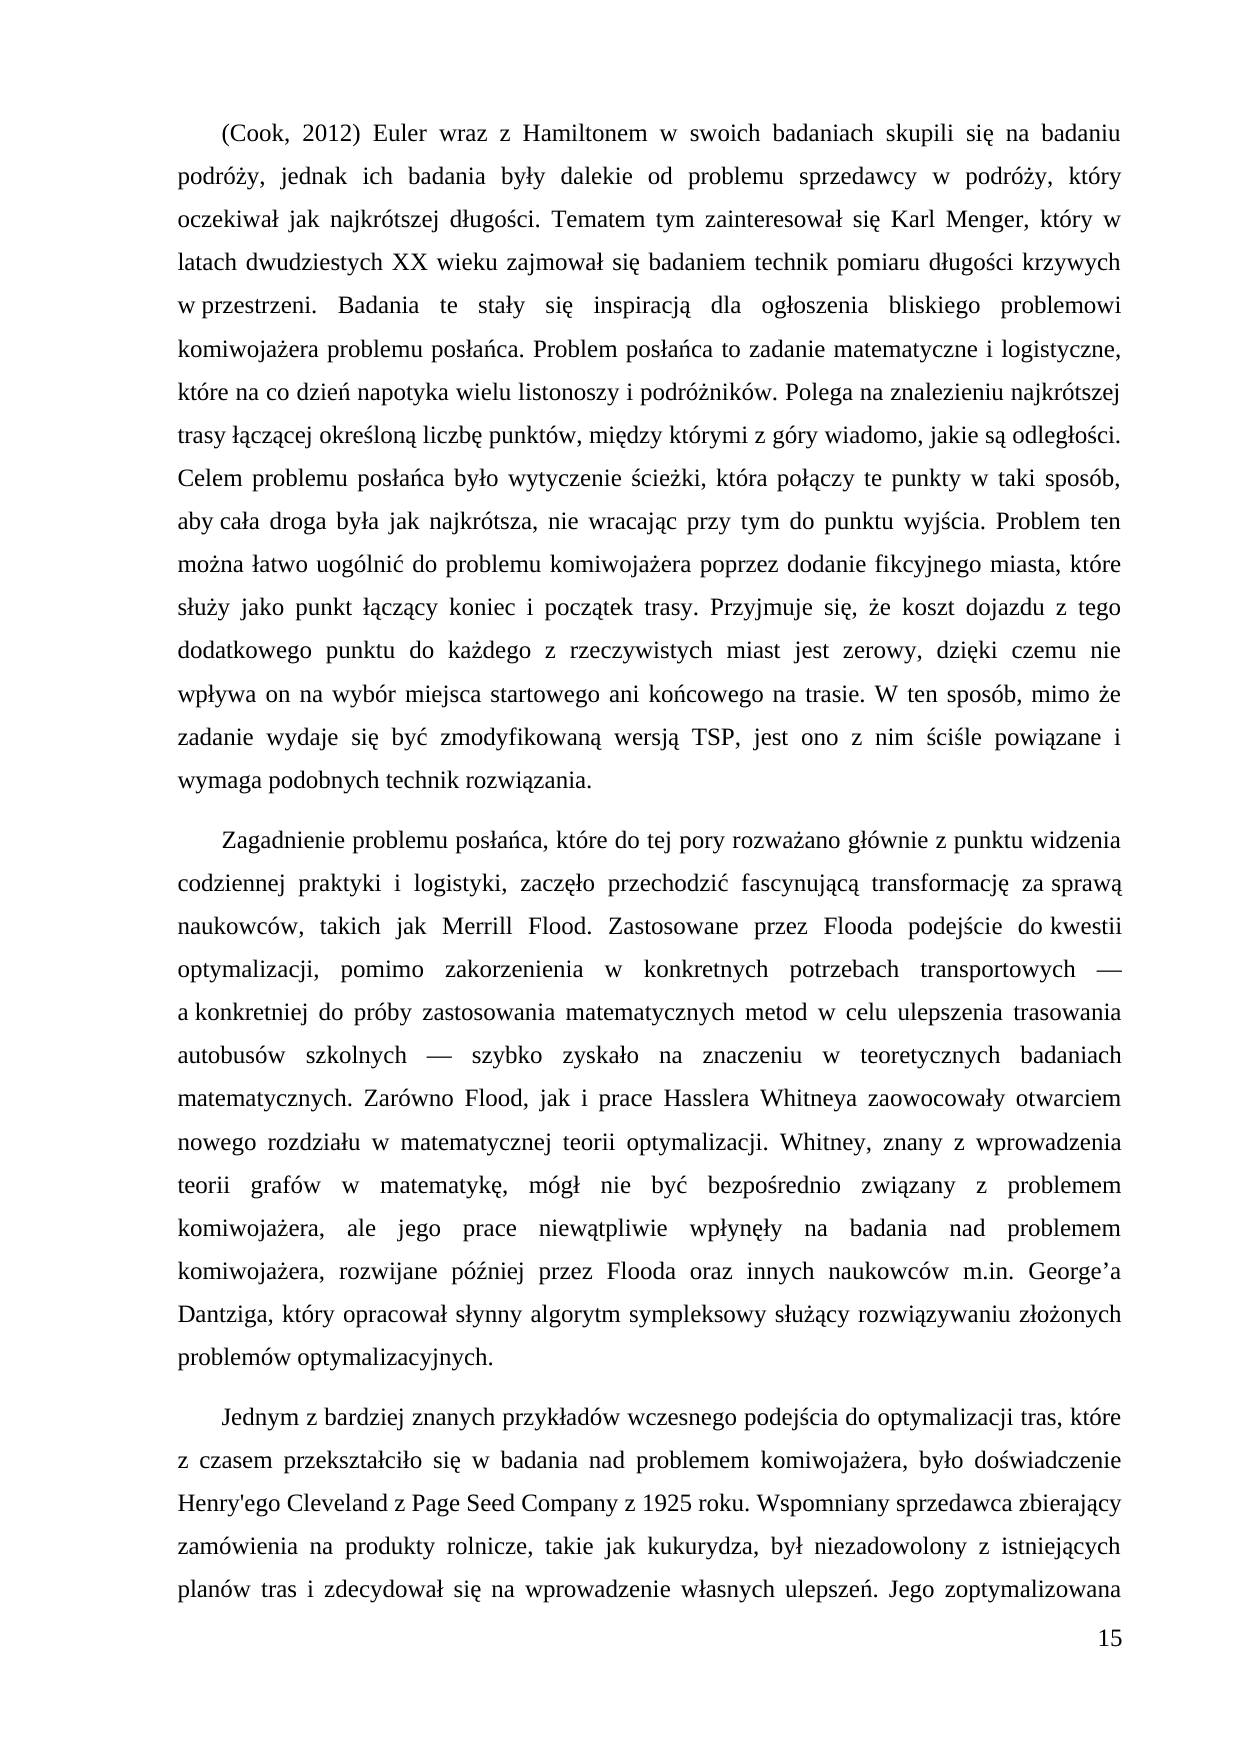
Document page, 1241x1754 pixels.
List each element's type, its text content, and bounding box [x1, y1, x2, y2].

text Zagadnienie problemu posłańca, które do tej pory rozważano głównie z punktu widzenia codziennej praktyki i logistyki, zaczęło przechodzić fascynującą transformację za sprawą naukowców, takich jak Merrill Flood. Zastosowane przez Flooda podejście do kwestii optymalizacji, pomimo zakorzenienia w konkretnych potrzebach transportowych — a konkretniej do próby zastosowania matematycznych metod w celu ulepszenia trasowania autobusów szkolnych — szybko zyskało na znaczeniu w teoretycznych badaniach matematycznych. Zarówno Flood, jak i prace Hasslera Whitneya zaowocowały otwarciem nowego rozdziału w matematycznej teorii optymalizacji. Whitney, znany z wprowadzenia teorii grafów w matematykę, mógł nie być bezpośrednio związany z problemem komiwojażera, ale jego prace niewątpliwie wpłynęły na badania nad problemem komiwojażera, rozwijane później przez Flooda oraz innych naukowców m.in. George’a Dantziga, który opracował słynny algorytm sympleksowy służący rozwiązywaniu złożonych problemów optymalizacyjnych. [177, 825, 1122, 1371]
text Euler wraz z Hamiltonem w swoich badaniach skupili się na badaniu podróży, jednak ich badania były dalekie od problemu sprzedawcy w podróży, który oczekiwał jak najkrótszej długości. Tematem tym zainteresował się Karl Menger, który w latach dwudziestych XX wieku zajmował się badaniem technik pomiaru długości krzywych w przestrzeni. Badania te stały się inspiracją dla ogłoszenia bliskiego problemowi komiwojażera problemu posłańca. Problem posłańca to zadanie matematyczne i logistyczne, które na co dzień napotyka wielu listonoszy i podróżników. Polega na znalezieniu najkrótszej trasy łączącej określoną liczbę punktów, między którymi z góry wiadomo, jakie są odległości. Celem problemu posłańca było wytyczenie ścieżki, która połączy te punkty w taki sposób, aby cała droga była jak najkrótsza, nie wracając przy tym do punktu wyjścia. Problem ten można łatwo uogólnić do problemu komiwojażera poprzez dodanie fikcyjnego miasta, które służy jako punkt łączący koniec i początek trasy. Przyjmuje się, że koszt dojazdu z tego dodatkowego punktu do każdego z rzeczywistych miast jest zerowy, dzięki czemu nie wpływa on na wybór miejsca startowego ani końcowego na trasie. W ten sposób, mimo że zadanie wydaje się być zmodyfikowaną wersją TSP, jest ono z nim ściśle powiązane i wymaga podobnych technik rozwiązania. [177, 118, 1122, 794]
